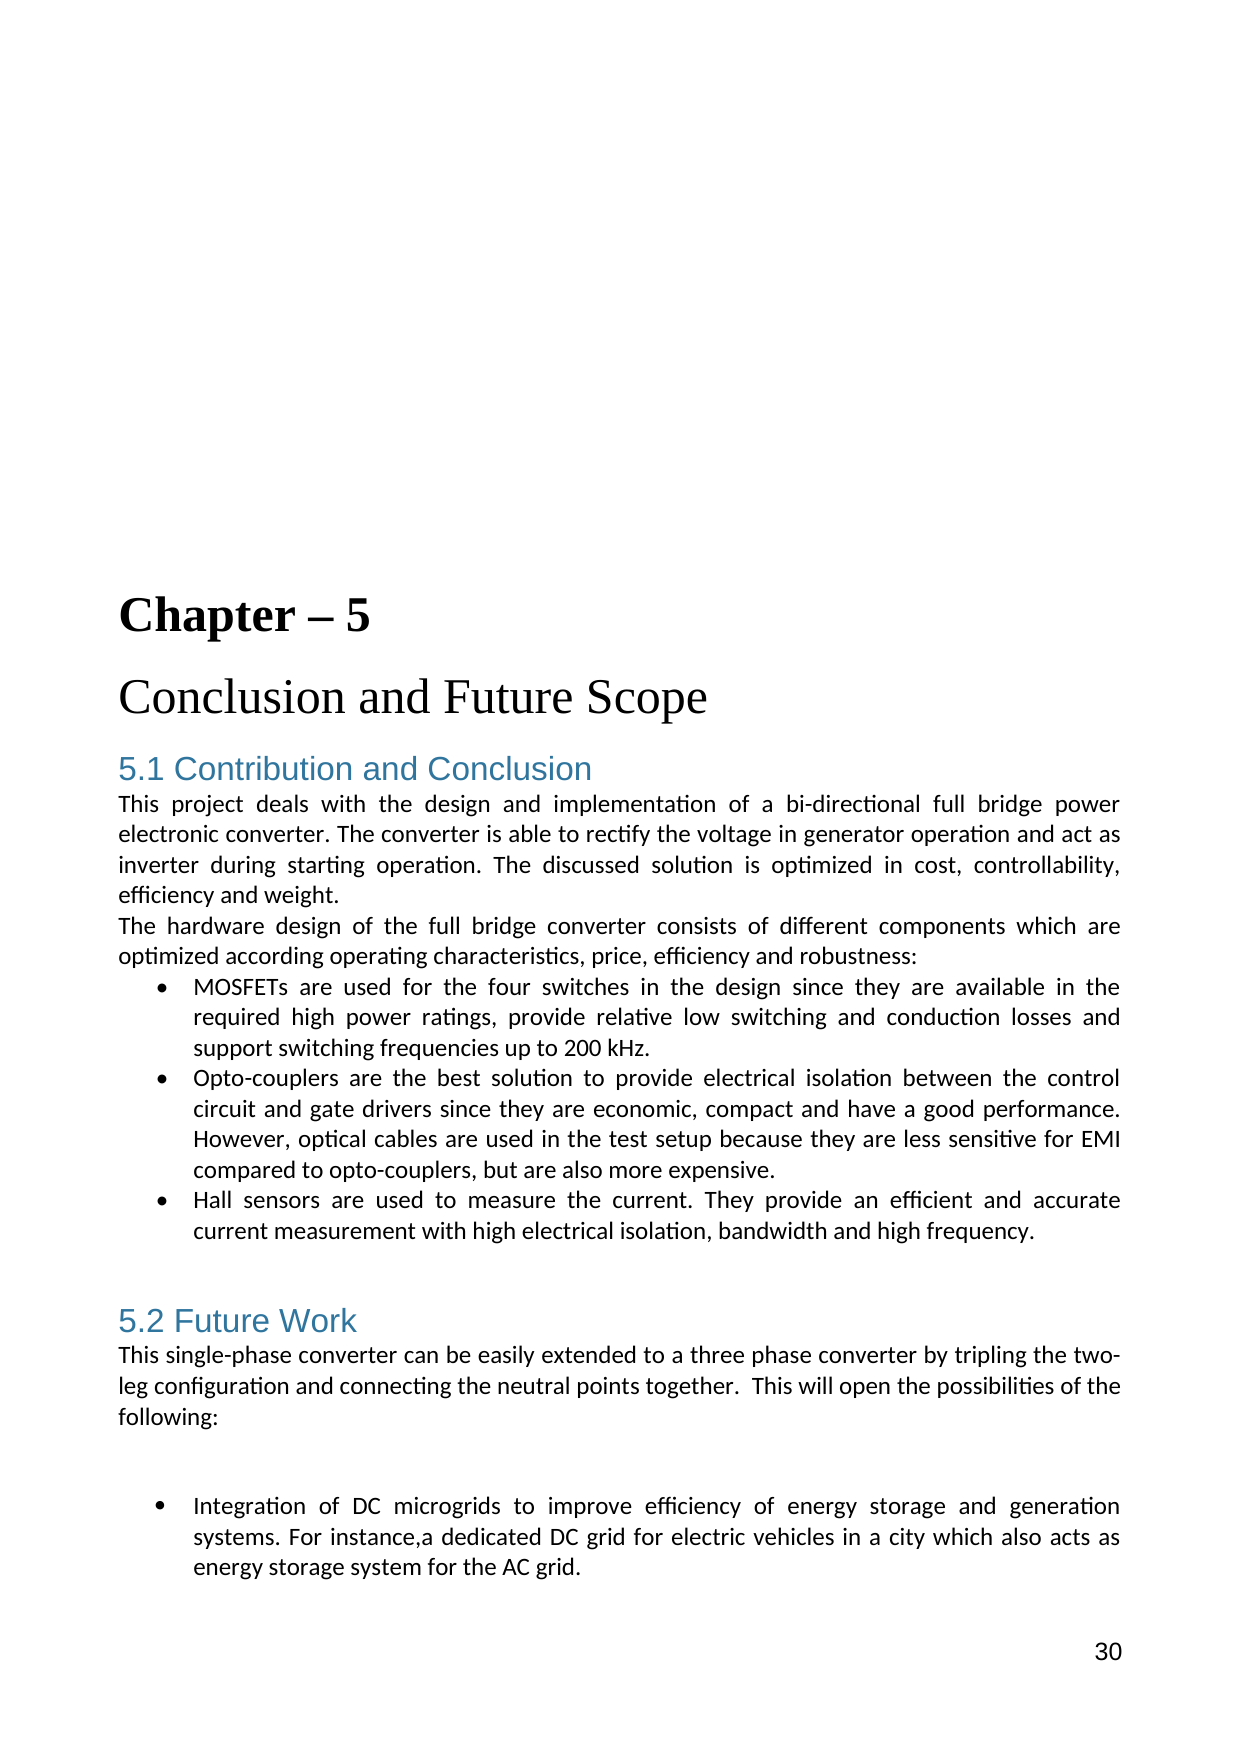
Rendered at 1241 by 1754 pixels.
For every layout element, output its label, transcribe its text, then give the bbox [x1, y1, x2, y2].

list Hall sensors are used to measure the current. They provide an efficient and accurate current measurement with high electrical isolation, bandwidth and high frequency. [156, 1184, 1122, 1246]
subtitle 5.2 Future Work [118, 1301, 1122, 1339]
list Integration of DC microgrids to improve efficiency of energy storage and generation systems. For instance,a dedicated DC grid for electric vehicles in a city which also acts as energy storage system for the AC grid. [156, 1490, 1122, 1582]
subtitle 5.1 Contribution and Conclusion [118, 749, 1122, 788]
text Chapter – 5 [118, 584, 1122, 642]
text This single-phase converter can be easily extended to a three phase converter by tripling the two-leg configuration and connecting the neutral points together. This will open the possibilities of the following: [118, 1339, 1122, 1431]
text The hardware design of the full bridge converter consists of different components which are optimized according operating characteristics, price, efficiency and robustness: [118, 910, 1122, 971]
list Opto-couplers are the best solution to provide electrical isolation between the control circuit and gate drivers since they are economic, compact and have a good performance. However, optical cables are used in the test setup because they are less sensitive for EMI compared to opto-couplers, but are also more expensive. [156, 1062, 1122, 1184]
list MOSFETs are used for the four switches in the design since they are available in the required high power ratings, provide relative low switching and conduction losses and support switching frequencies up to 200 kHz. [156, 971, 1122, 1062]
text This project deals with the design and implementation of a bi-directional full bridge power electronic converter. The converter is able to rectify the voltage in generator operation and act as inverter during starting operation. The discussed solution is optimized in cost, controllability, efficiency and weight. [118, 788, 1122, 910]
text Conclusion and Future Scope [118, 667, 1122, 724]
